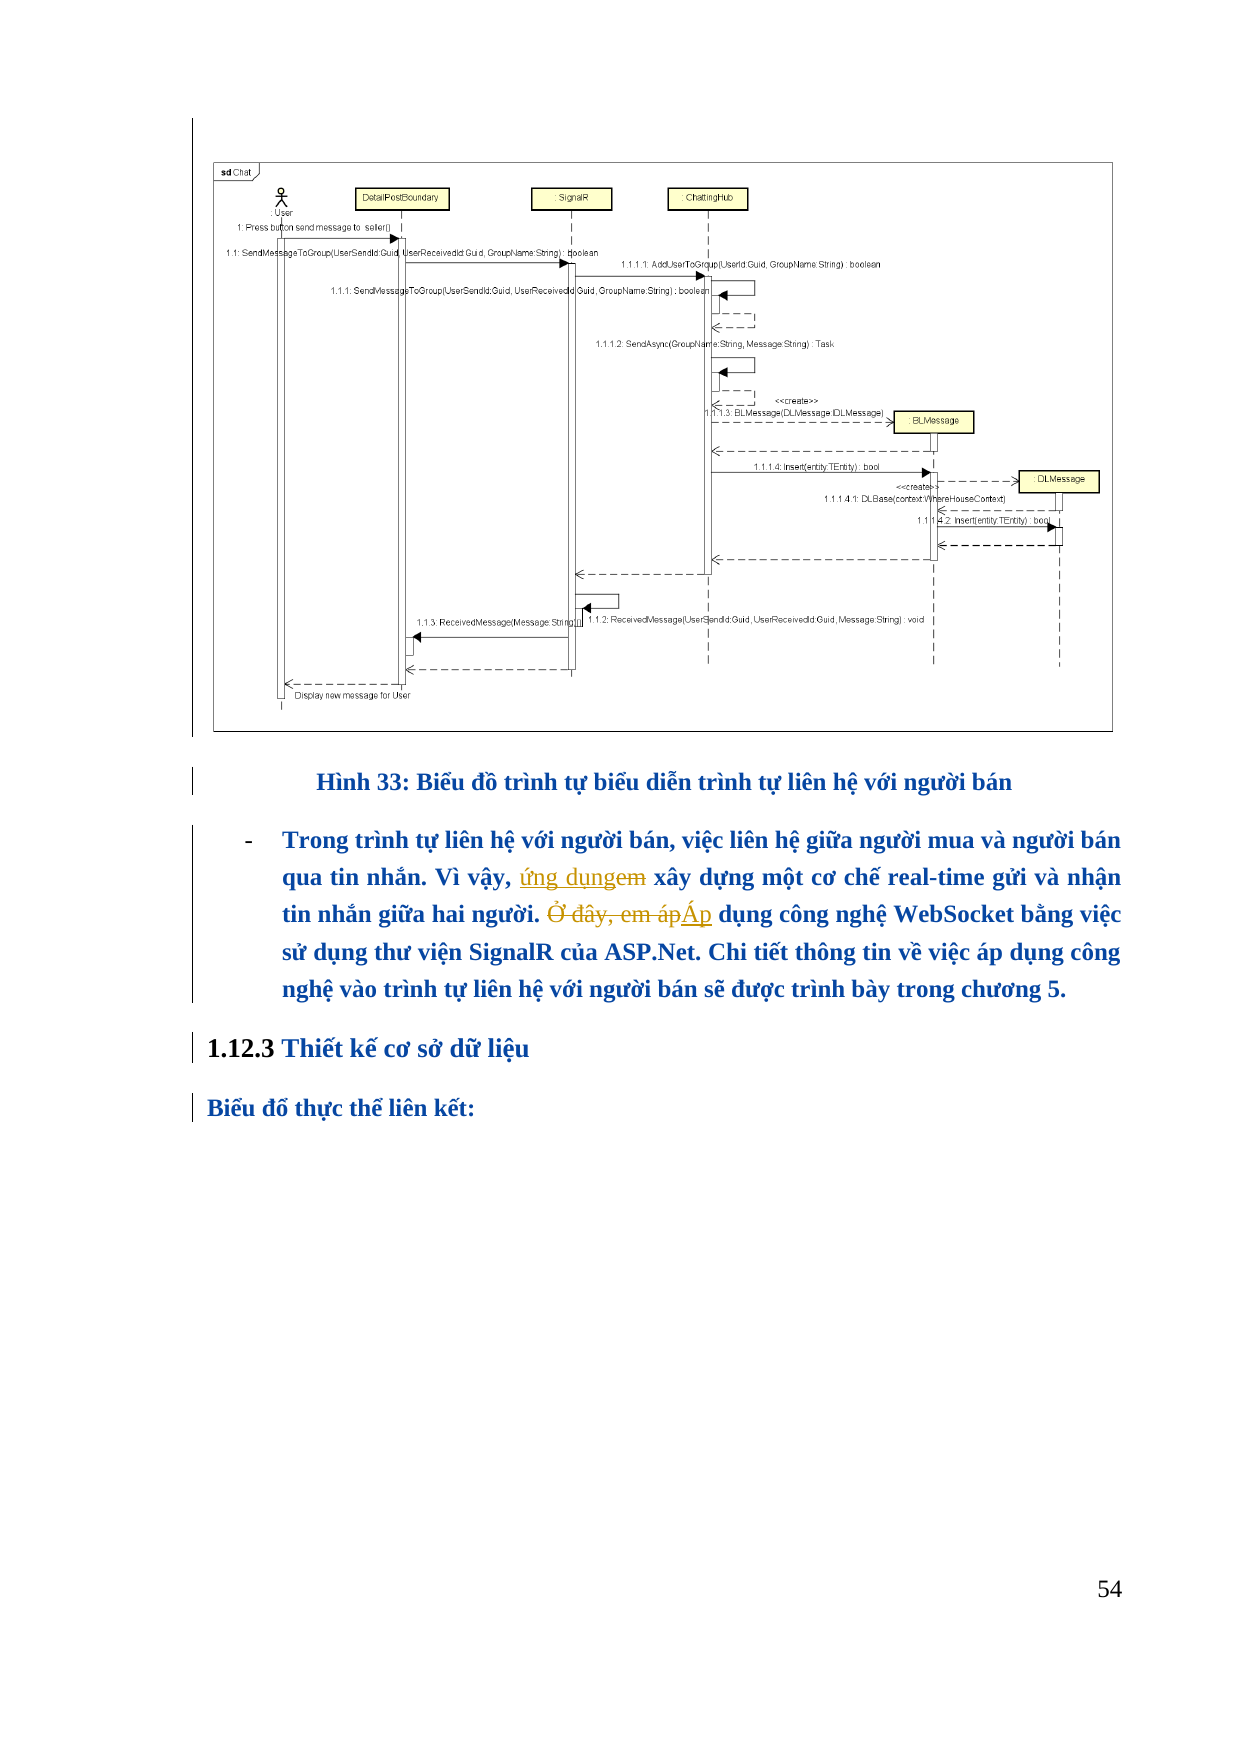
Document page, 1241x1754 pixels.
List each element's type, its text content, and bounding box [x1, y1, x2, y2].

text Biểu đổ thực thể liên kết: [207, 1093, 1122, 1122]
list Trong trình tự liên hệ với người bán, việc liên hệ giữa người mua và người bán qua tin nhắn. Vì vậy, xây dựng một cơ chế real-time gửi và nhận tin nhắn giữa hai người. dụng công nghệ WebSocket bằng việc sử dụng thư viện SignalR của ASP.Net. Chi tiết thông tin về việc áp dụng công nghệ vào trình tự liên hệ với người bán sẽ được trình bày trong chương 5. [244, 825, 1122, 1003]
subtitle Thiết kế cơ sở dữ liệu [207, 1032, 1122, 1063]
text Hình 33: Biểu đồ trình tự biểu diễn trình tự liên hệ với người bán [207, 767, 1122, 795]
picture [206, 155, 1120, 738]
